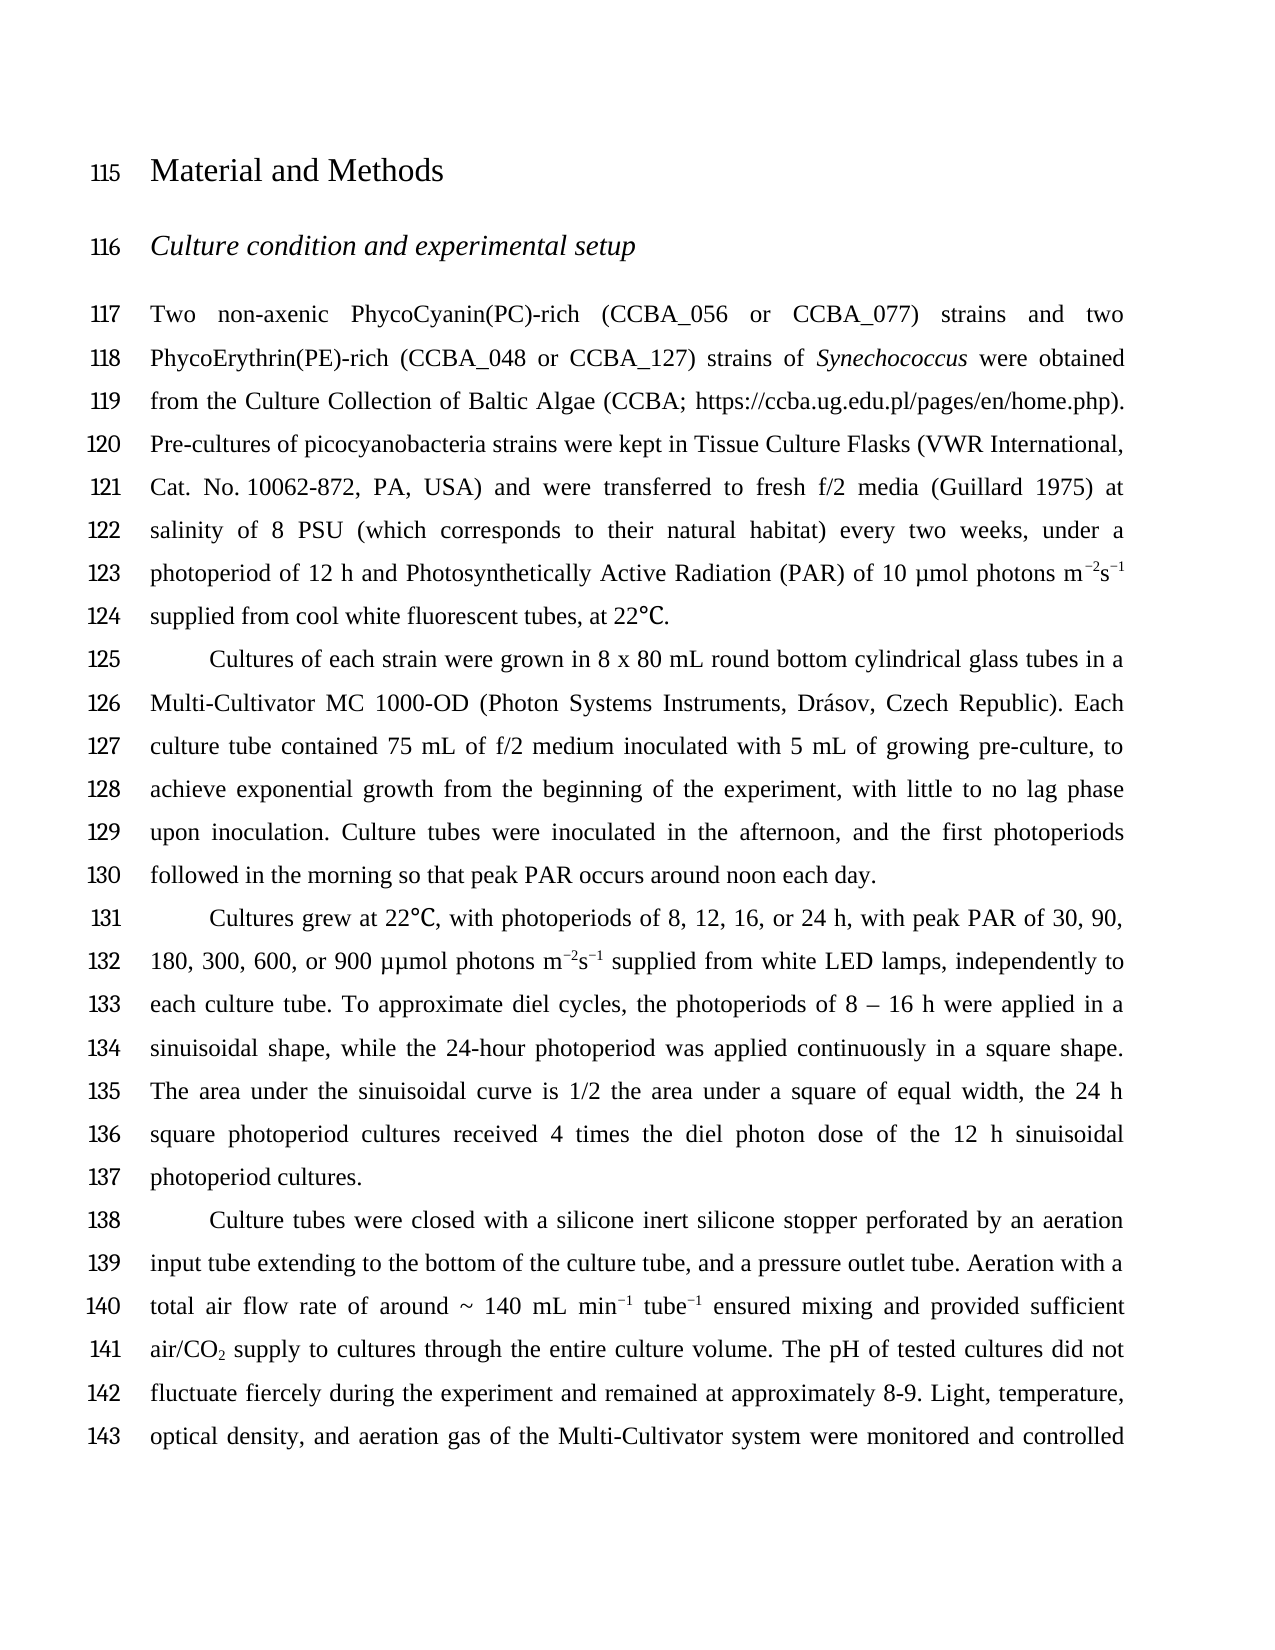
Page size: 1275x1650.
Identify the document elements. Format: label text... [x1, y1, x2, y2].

text Cultures grew at 22℃, with photoperiods of 8, 12, 16, or 24 h, with peak PAR of 30, 90, 180, 300, 600, or 900 µµmol photons m−2s−1 supplied from white LED lamps, independently to each culture tube. To approximate diel cycles, the photoperiods of 8 – 16 h were applied in a sinuisoidal shape, while the 24-hour photoperiod was applied continuously in a square shape. The area under the sinuisoidal curve is 1/2 the area under a square of equal width, the 24 h square photoperiod cultures received 4 times the diel photon dose of the 12 h sinuisoidal photoperiod cultures. [150, 903, 1125, 1191]
text Cultures of each strain were grown in 8 x 80 mL round bottom cylindrical glass tubes in a Multi-Cultivator MC 1000-OD (Photon Systems Instruments, Drásov, Czech Republic). Each culture tube contained 75 mL of f/2 medium inoculated with 5 mL of growing pre-culture, to achieve exponential growth from the beginning of the experiment, with little to no lag phase upon inoculation. Culture tubes were inoculated in the afternoon, and the first photoperiods followed in the morning so that peak PAR occurs around noon each day. [150, 644, 1125, 889]
text Two non-axenic PhycoCyanin(PC)-rich (CCBA_056 or CCBA_077) strains and two PhycoErythrin(PE)-rich (CCBA_048 or CCBA_127) strains of Synechococcus were obtained from the Culture Collection of Baltic Algae (CCBA; https://ccba.ug.edu.pl/pages/en/home.php). Pre-cultures of picocyanobacteria strains were kept in Tissue Culture Flasks (VWR International, Cat. No. 10062-872, PA, USA) and were transferred to fresh f/2 media (Guillard 1975) at salinity of 8 PSU (which corresponds to their natural habitat) every two weeks, under a photoperiod of 12 h and Photosynthetically Active Radiation (PAR) of 10 µmol photons m−2s−1 supplied from cool white fluorescent tubes, at 22℃. [150, 299, 1125, 630]
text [150, 1205, 1125, 1449]
subtitle Material and Methods [150, 150, 1125, 188]
subtitle Culture condition and experimental setup [150, 228, 1125, 262]
